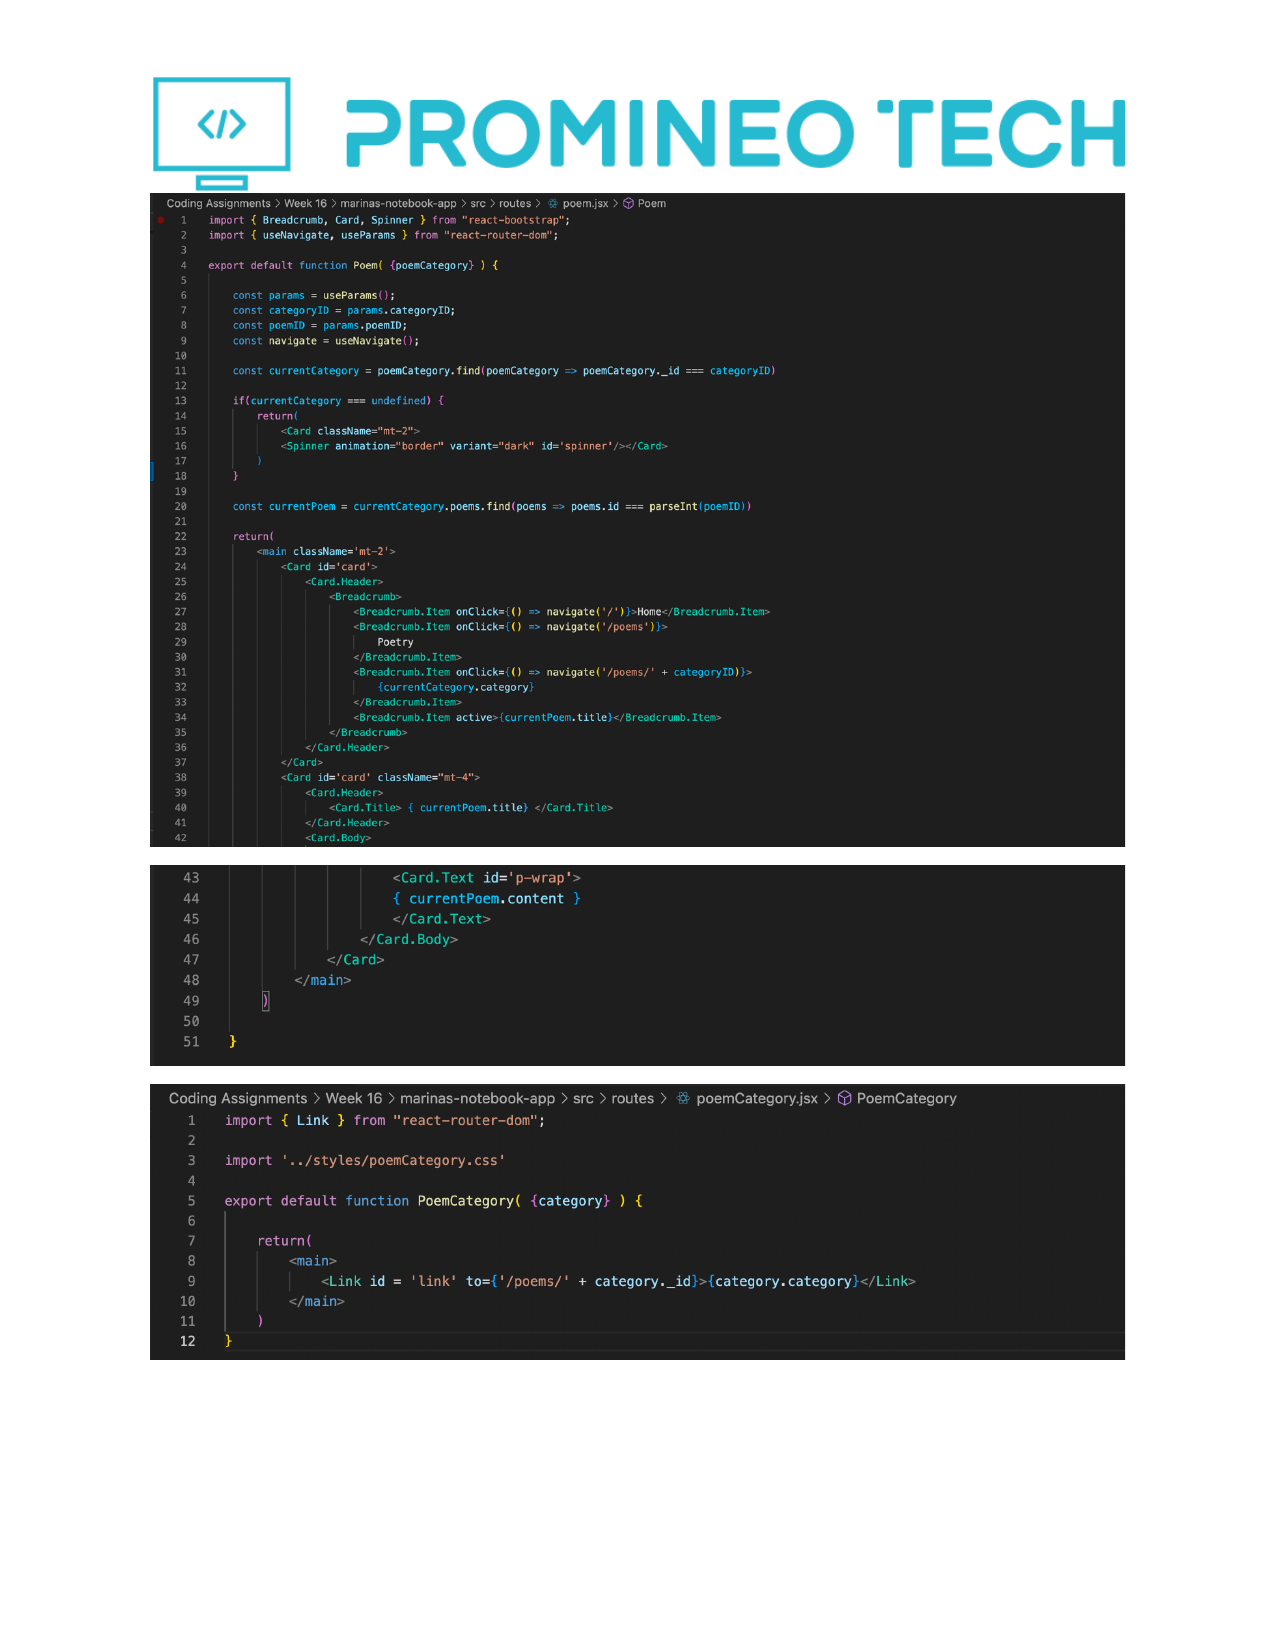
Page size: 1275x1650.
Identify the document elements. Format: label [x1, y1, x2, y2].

picture [150, 75, 1125, 847]
picture [150, 1084, 1125, 1360]
picture [150, 865, 1125, 1066]
